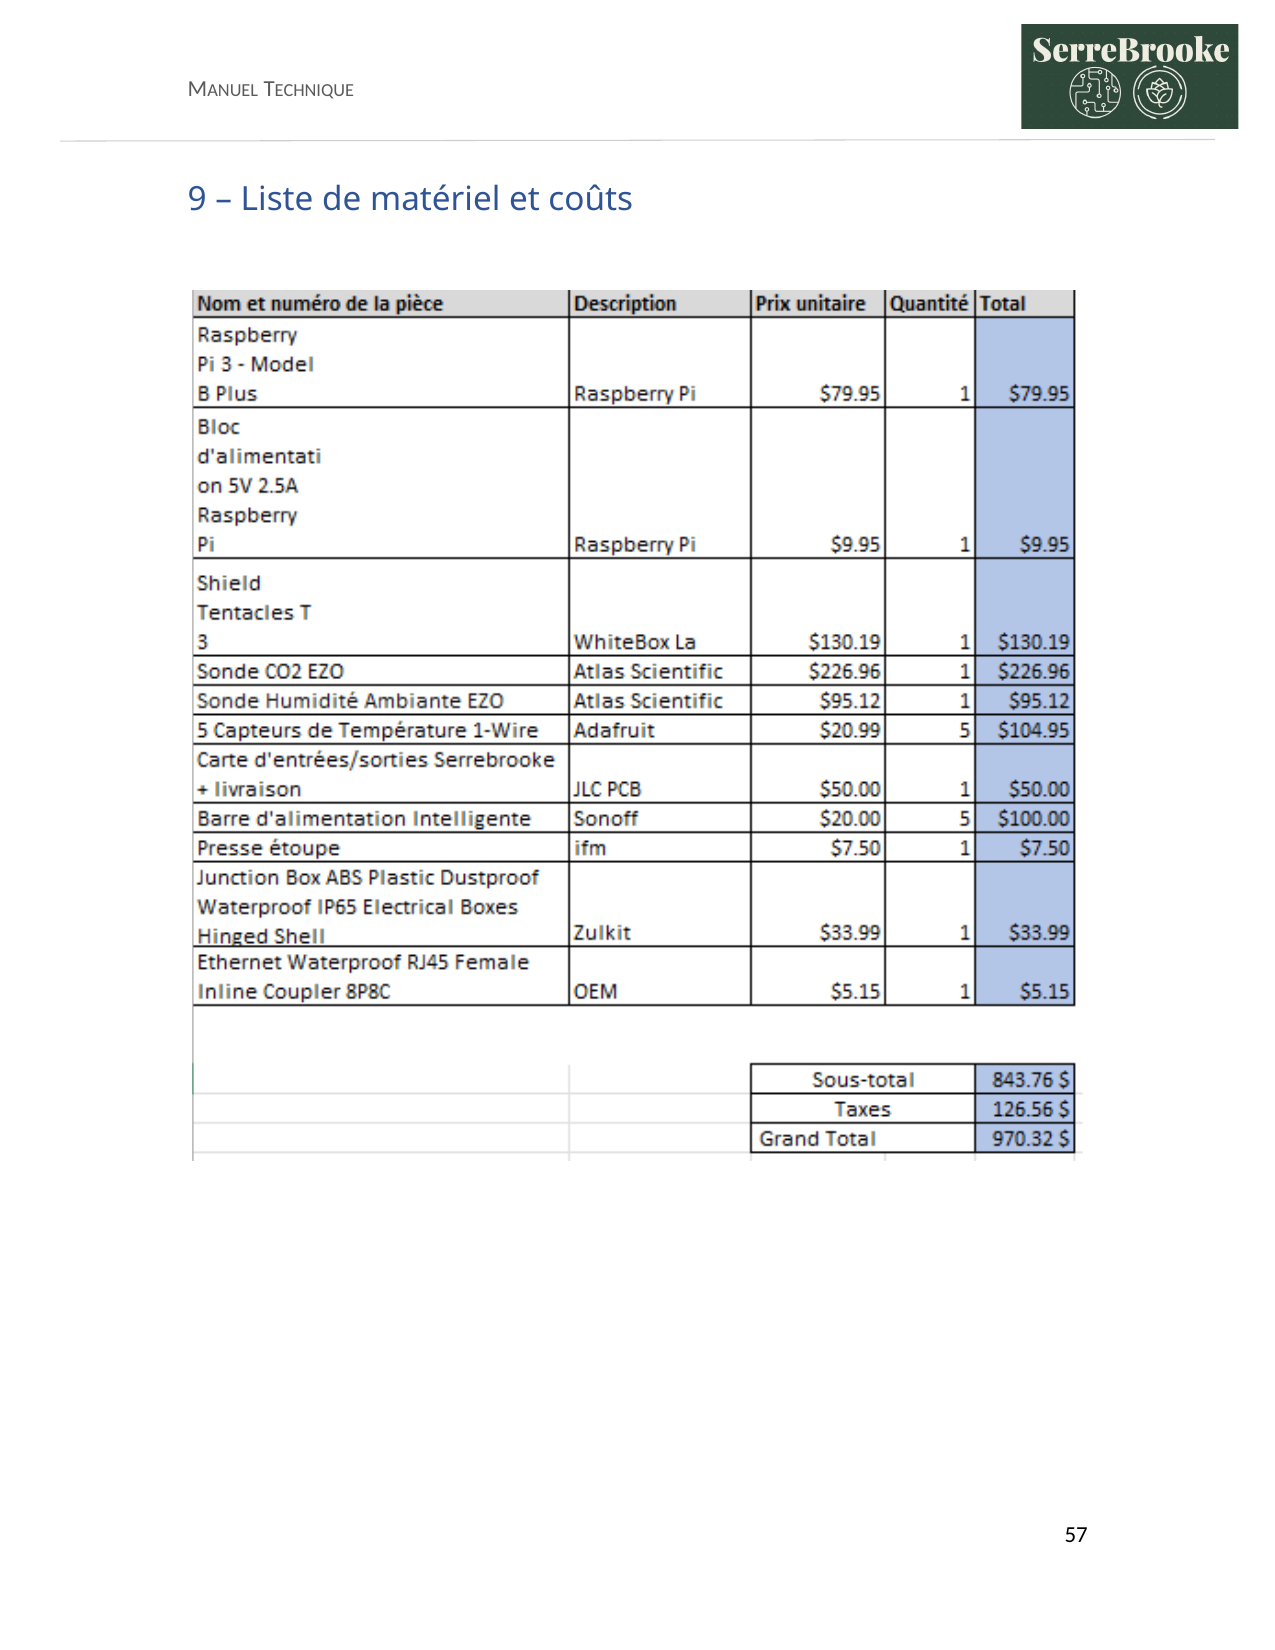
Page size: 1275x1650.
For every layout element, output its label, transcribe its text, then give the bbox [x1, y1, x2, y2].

picture [1021, 24, 1239, 129]
picture [192, 290, 1083, 1161]
subtitle 9 – Liste de matériel et coûts [187, 175, 1087, 220]
